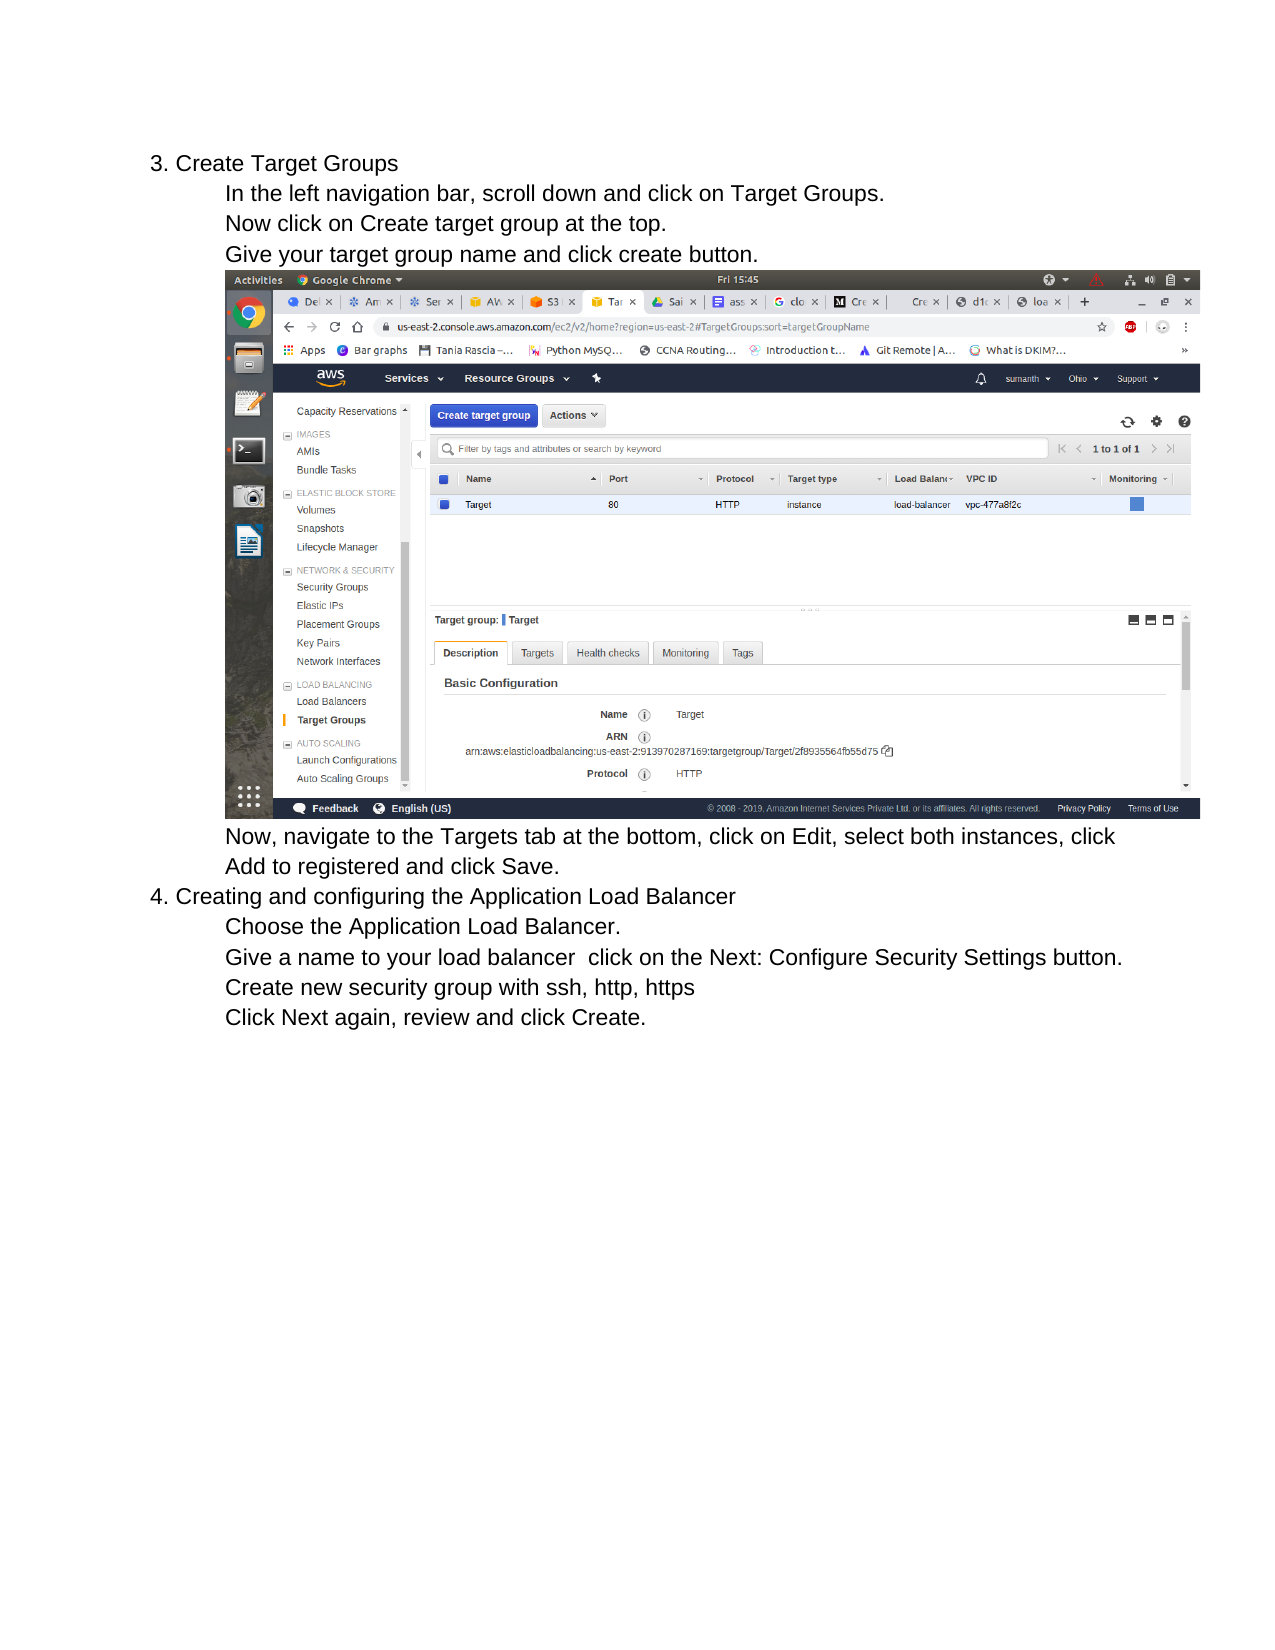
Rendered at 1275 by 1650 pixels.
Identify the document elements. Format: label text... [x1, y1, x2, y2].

text Create new security group with ssh, http, https [225, 974, 1125, 1000]
text Give your target group name and click create button. [150, 241, 1125, 267]
text In the left navigation bar, scroll down and click on Target Groups. [150, 180, 1125, 207]
text Give a name to your load balancer click on the Next: Configure Security Settings button. [150, 943, 1125, 970]
picture [225, 270, 1200, 819]
text Click Next again, review and click Create. [225, 1004, 1125, 1030]
text 3. Create Target Groups [150, 150, 1125, 176]
text Now click on Create target group at the top. [150, 210, 1125, 237]
text 4. Creating and configuring the Application Load Balancer [150, 883, 1125, 909]
text Now, navigate to the Targets tab at the bottom, click on Edit, select both instances, click Add to registered and click Save. [225, 823, 1125, 879]
text Choose the Application Load Balancer. [150, 913, 1125, 939]
